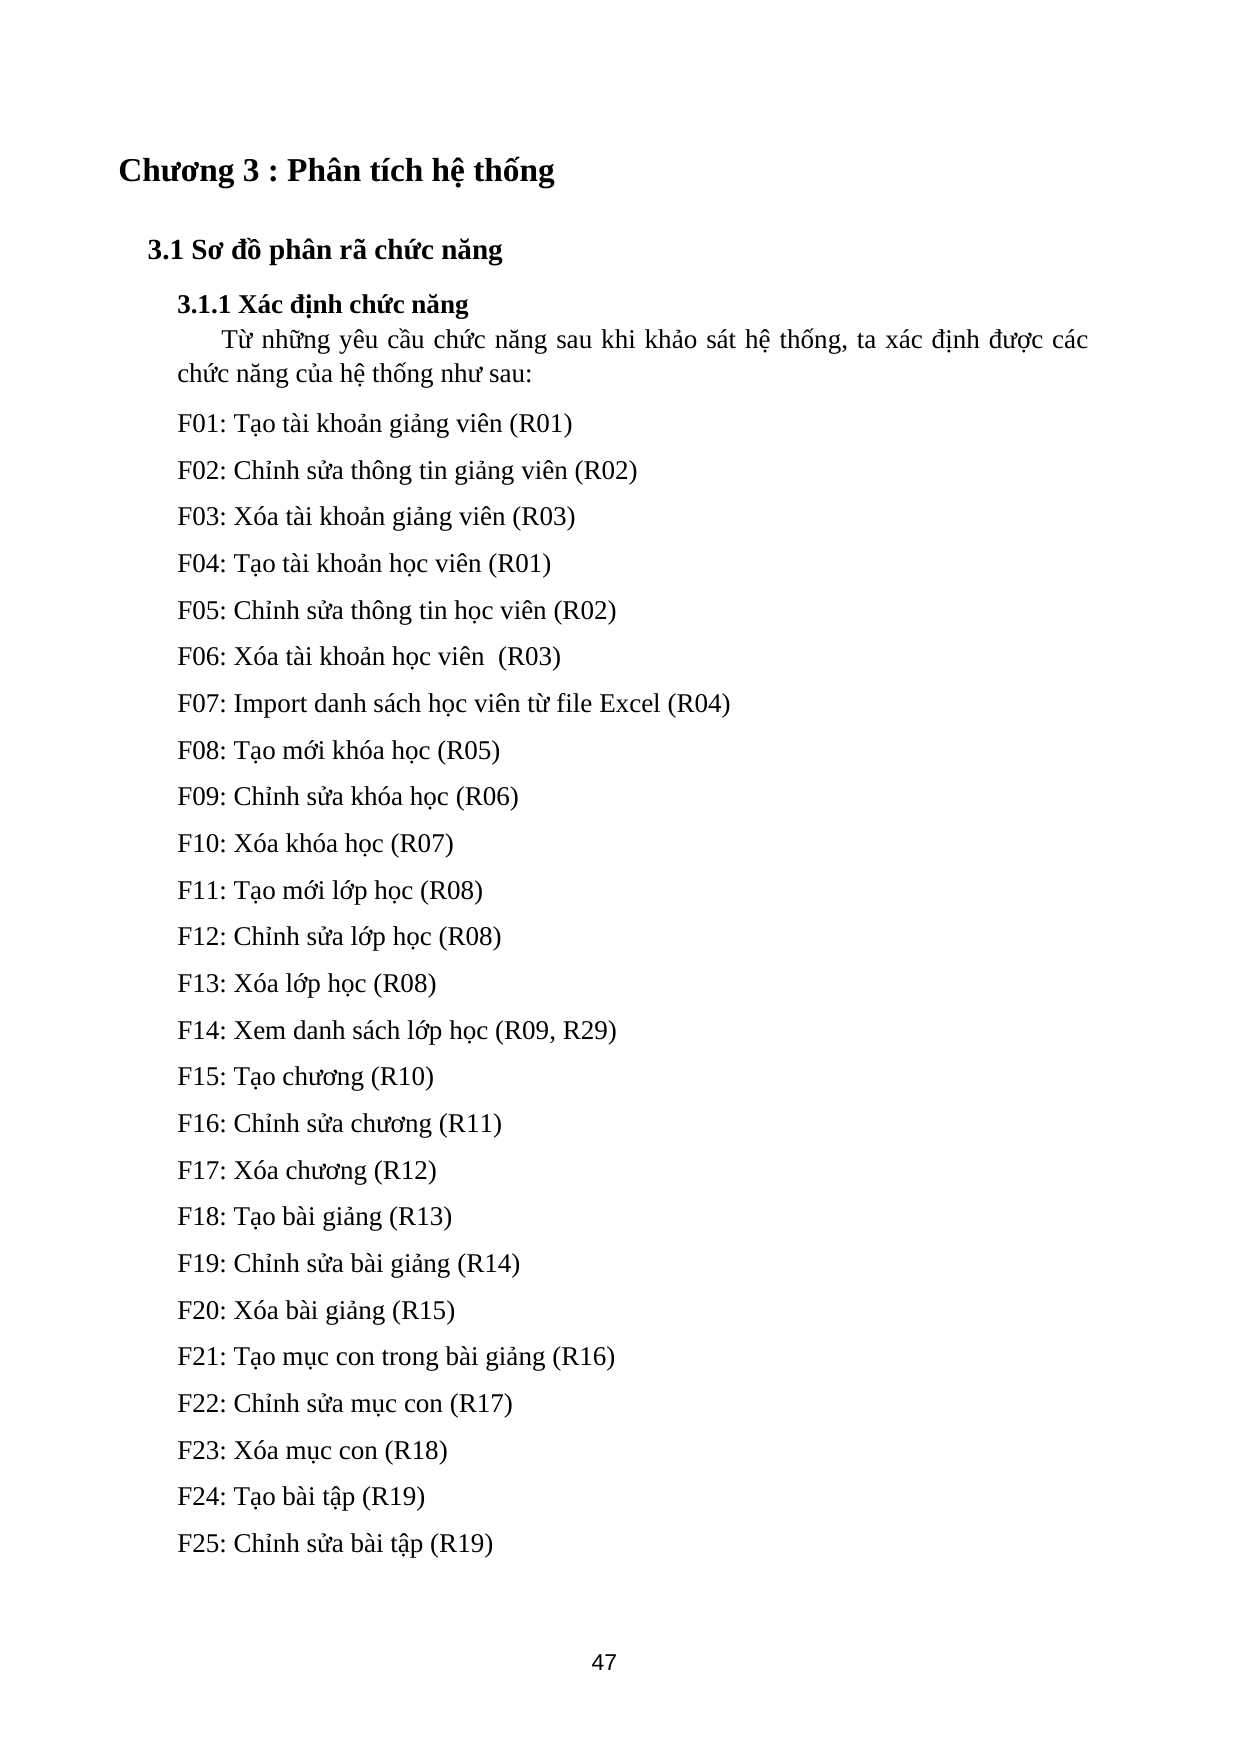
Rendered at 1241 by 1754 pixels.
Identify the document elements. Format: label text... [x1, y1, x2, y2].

text F08: Tạo mới khóa học (R05) [177, 734, 1090, 765]
text F01: Tạo tài khoản giảng viên (R01) [177, 407, 1090, 438]
subtitle 3.1 Sơ đồ phân rã chức năng [147, 232, 1090, 266]
text Từ những yêu cầu chức năng sau khi khảo sát hệ thống, ta xác định được các chức năng của hệ thống như sau: [177, 323, 1090, 388]
text F21: Tạo mục con trong bài giảng (R16) [177, 1341, 1090, 1372]
text F22: Chỉnh sửa mục con (R17) [177, 1387, 1090, 1418]
text F18: Tạo bài giảng (R13) F19: Chỉnh sửa bài giảng (R14) [177, 1201, 1090, 1278]
subtitle 3.1.1 Xác định chức năng [177, 288, 1090, 319]
text F25: Chỉnh sửa bài tập (R19) [177, 1527, 1090, 1558]
text F17: Xóa chương (R12) [177, 1154, 1090, 1185]
text F09: Chỉnh sửa khóa học (R06) [177, 781, 1090, 812]
text F12: Chỉnh sửa lớp học (R08) [177, 921, 1090, 952]
text F02: Chỉnh sửa thông tin giảng viên (R02) [177, 454, 1090, 485]
text F04: Tạo tài khoản học viên (R01) [177, 547, 1090, 578]
text F11: Tạo mới lớp học (R08) [177, 874, 1090, 905]
text F15: Tạo chương (R10) [177, 1061, 1090, 1092]
text F05: Chỉnh sửa thông tin học viên (R02) F06: Xóa tài khoản học viên (R03) F07: Import danh sách học viên từ file Excel (R04) [177, 594, 1090, 718]
text F10: Xóa khóa học (R07) [177, 827, 1090, 858]
subtitle Chương 3 : Phân tích hệ thống [118, 150, 1090, 188]
text F24: Tạo bài tập (R19) [177, 1481, 1090, 1512]
text F03: Xóa tài khoản giảng viên (R03) [177, 501, 1090, 532]
text F16: Chỉnh sửa chương (R11) [177, 1107, 1090, 1138]
text F13: Xóa lớp học (R08) F14: Xem danh sách lớp học (R09, R29) [177, 967, 1090, 1045]
text F23: Xóa mục con (R18) [177, 1434, 1090, 1465]
text F20: Xóa bài giảng (R15) [177, 1294, 1090, 1325]
